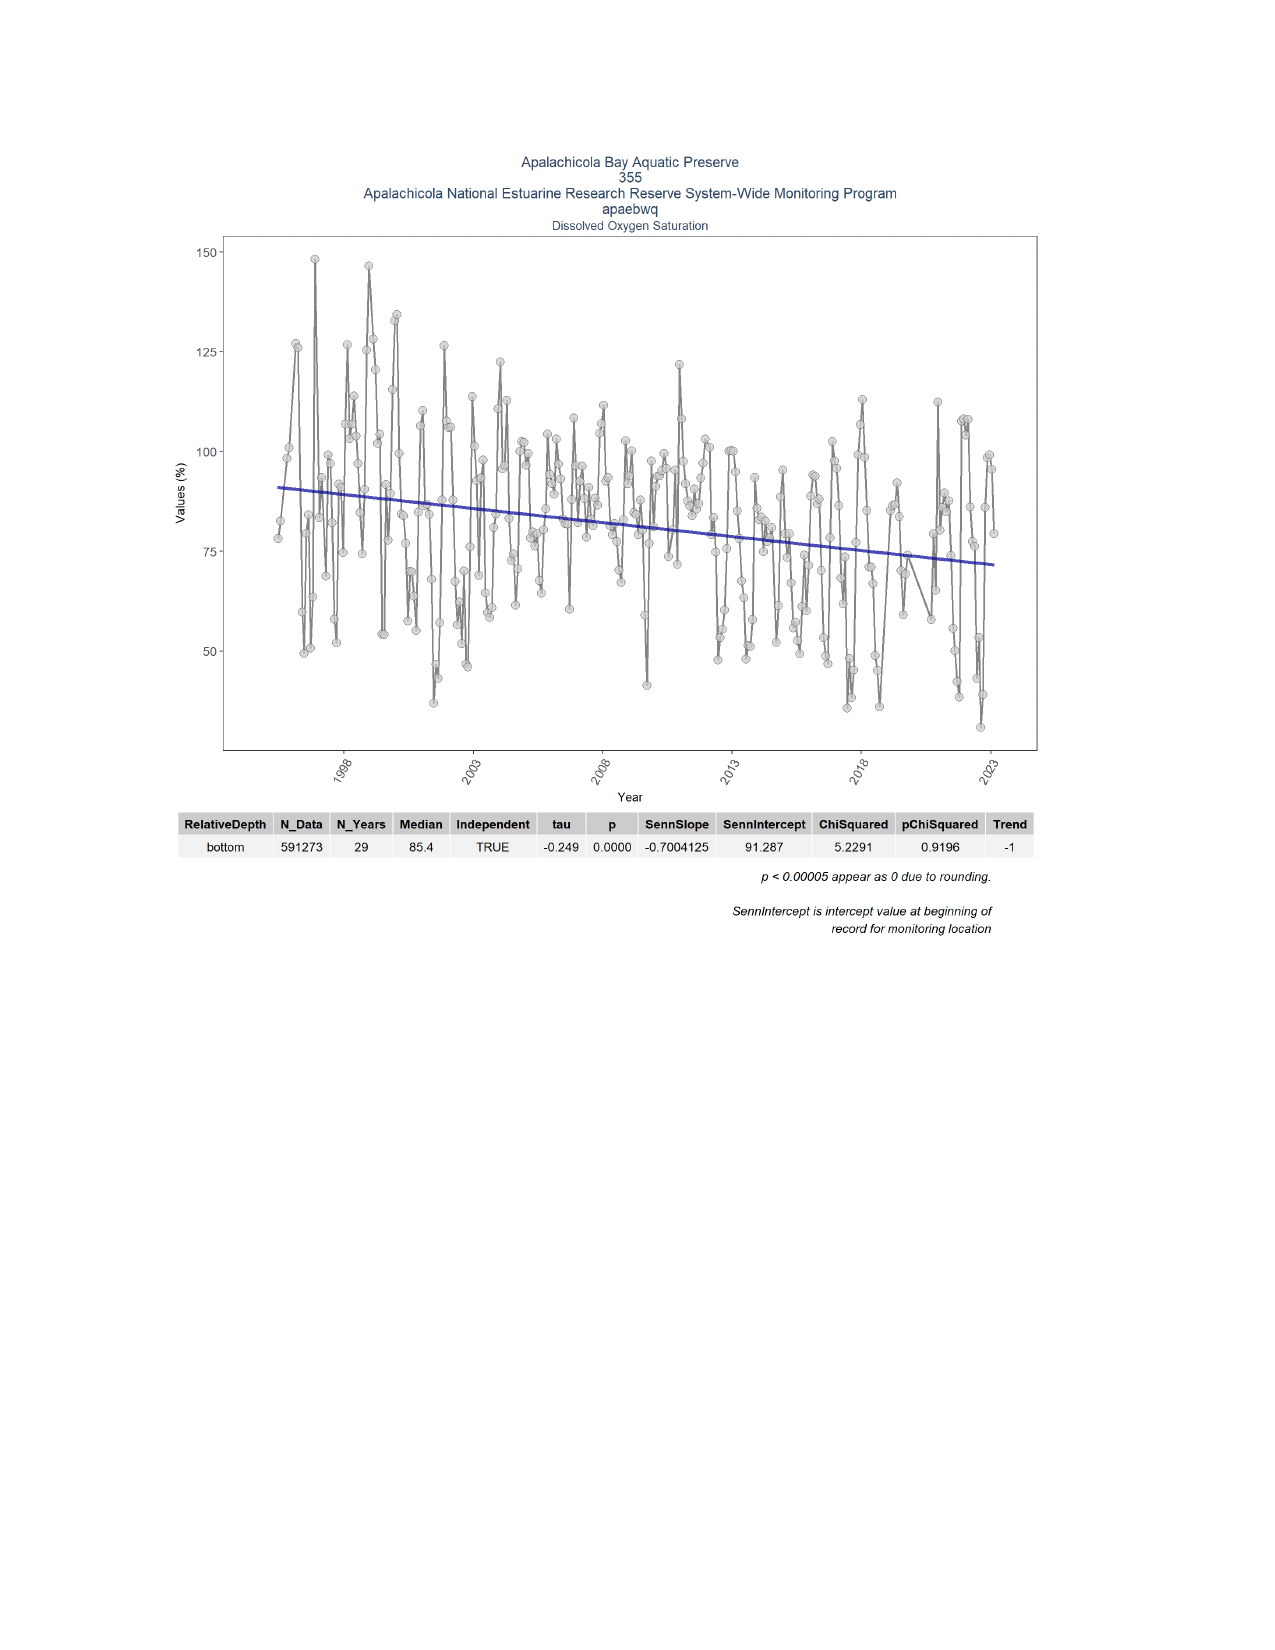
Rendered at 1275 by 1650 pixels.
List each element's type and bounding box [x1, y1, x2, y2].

picture [168, 150, 1044, 938]
